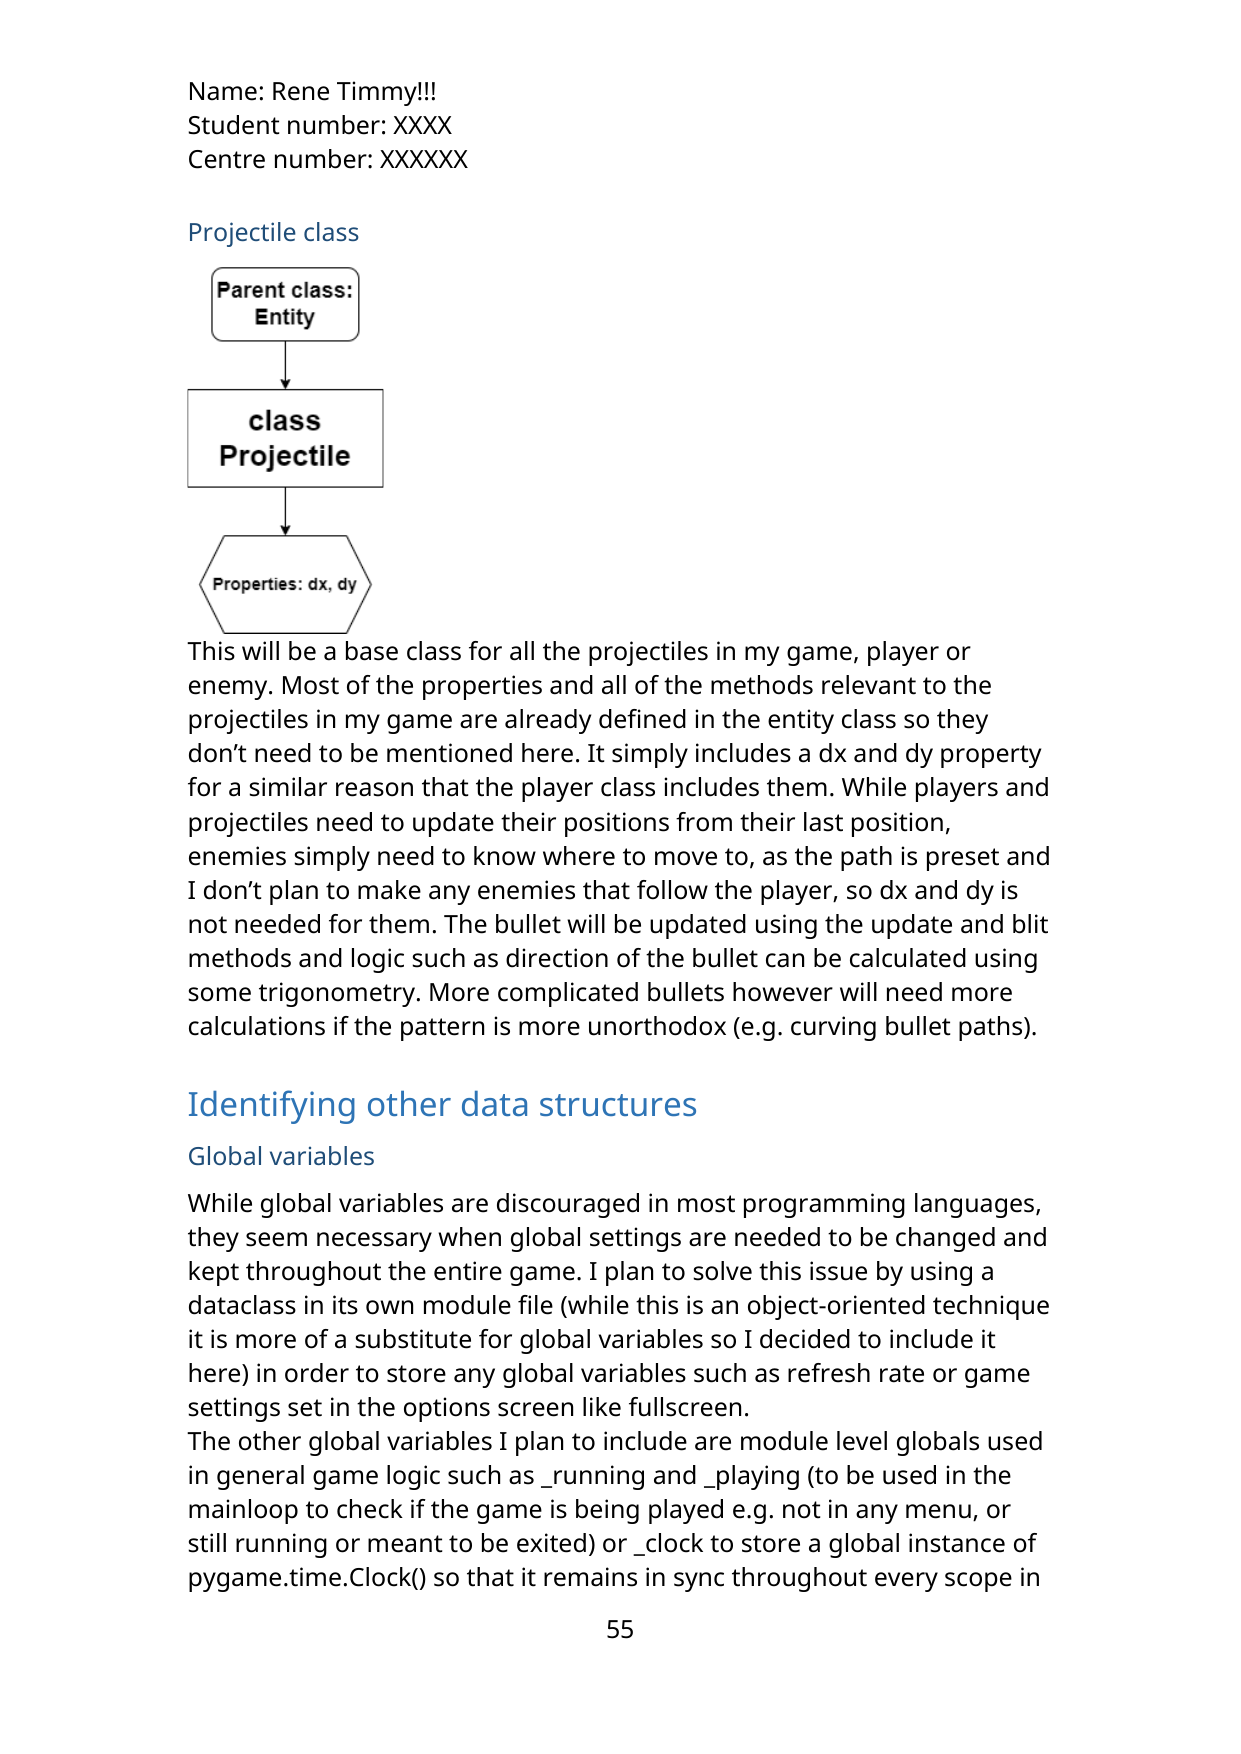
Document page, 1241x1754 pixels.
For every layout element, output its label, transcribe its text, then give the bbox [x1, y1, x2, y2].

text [187, 1424, 1053, 1594]
subtitle Identifying other data structures [187, 1081, 1053, 1126]
text This will be a base class for all the projectiles in my game, player or enemy. Most of the properties and all of the methods relevant to the projectiles in my game are already defined in the entity class so they don’t need to be mentioned here. It simply includes a dx and dy property for a similar reason that the player class includes them. While players and projectiles need to update their positions from their last position, enemies simply need to know where to move to, as the path is preset and I don’t plan to make any enemies that follow the player, so dx and dy is not needed for them. The bullet will be updated using the update and blit methods and logic such as direction of the bullet can be calculated using some trigonometry. More complicated bullets however will need more calculations if the pattern is more unorthodox (e.g. curving bullet paths). [187, 634, 1053, 1043]
text While global variables are discouraged in most programming languages, they seem necessary when global settings are needed to be changed and kept throughout the entire game. I plan to solve this issue by using a dataclass in its own module file (while this is an object-oriented technique it is more of a substitute for global variables so I decided to include it here) in order to store any global variables such as refresh rate or game settings set in the options screen like fullscreen. [187, 1185, 1053, 1424]
subtitle Global variables [187, 1139, 1053, 1173]
subtitle Projectile class [187, 214, 1053, 248]
picture [187, 260, 384, 634]
